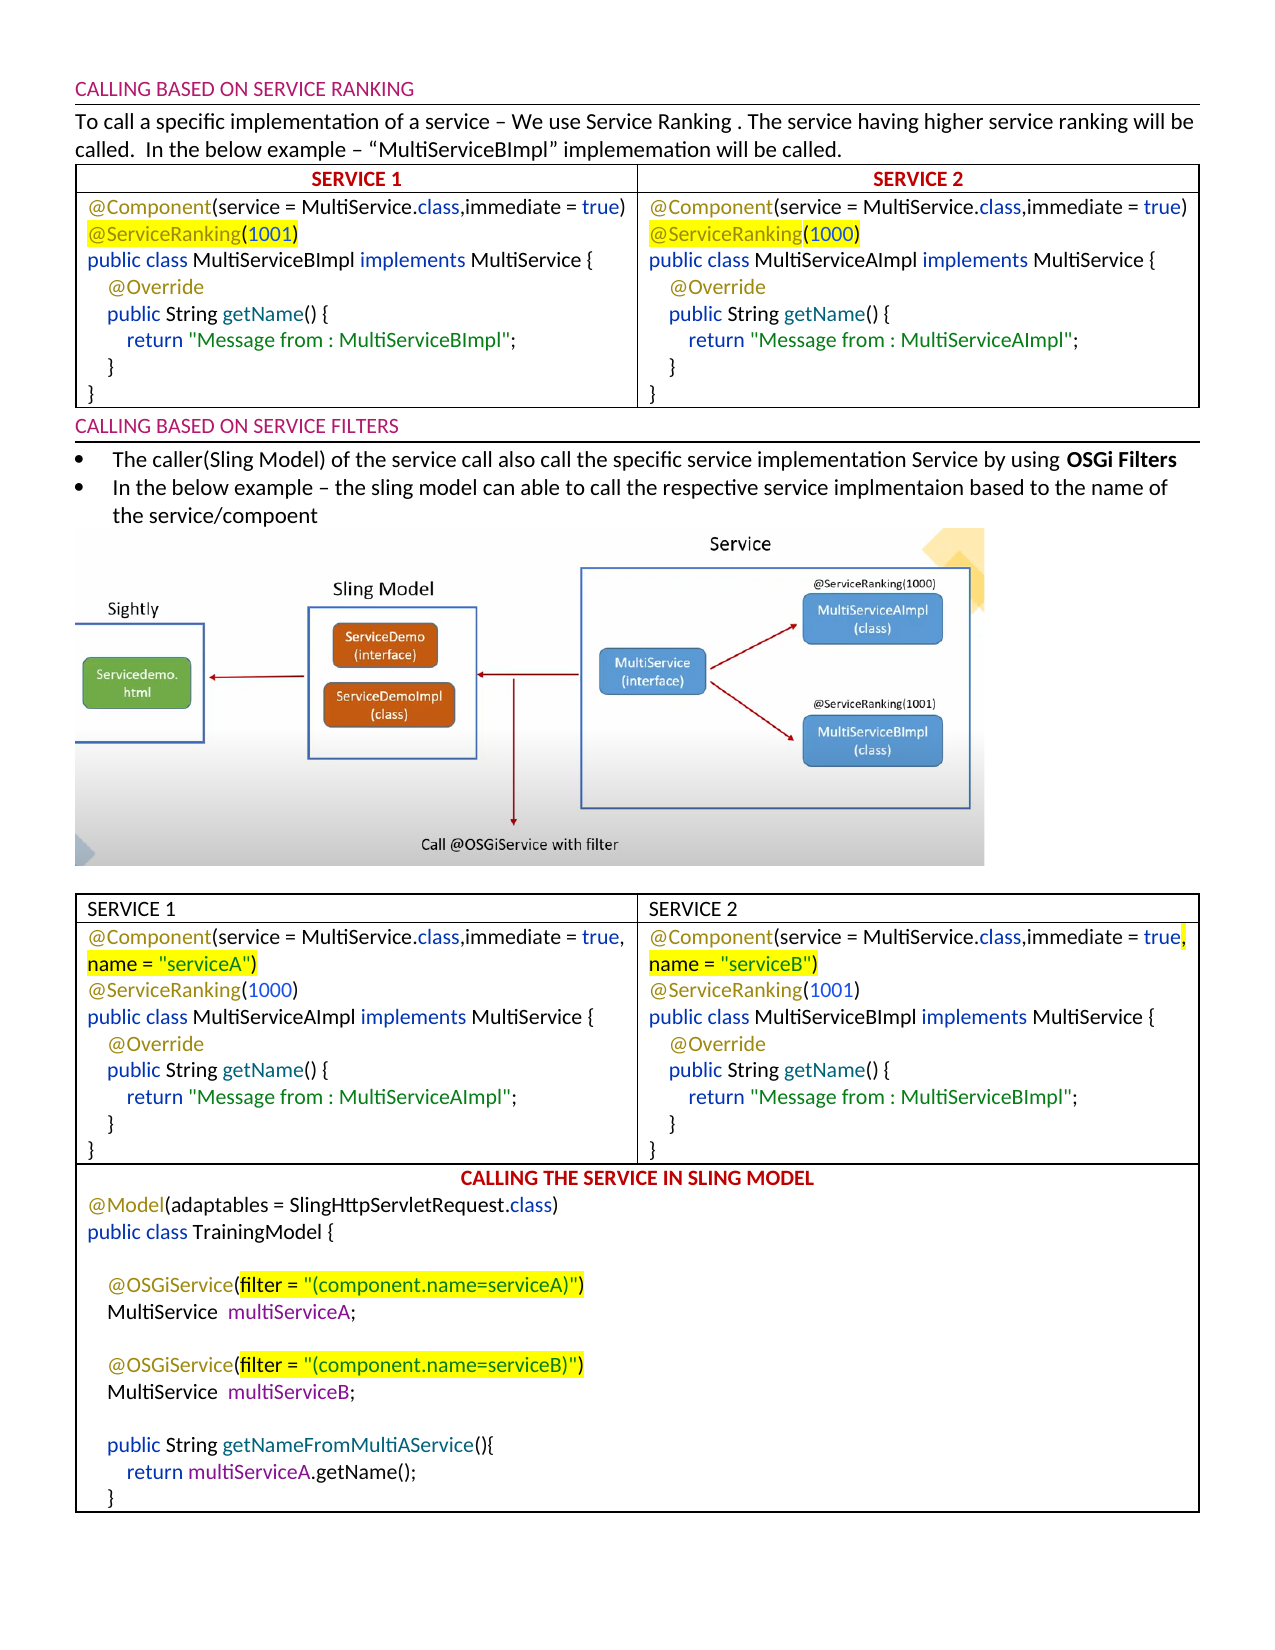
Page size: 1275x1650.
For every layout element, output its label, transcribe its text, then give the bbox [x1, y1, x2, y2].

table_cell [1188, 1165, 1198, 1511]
list In the below example – the sling model can able to call the respective service implmentaion based to the name of the service/compoent [75, 473, 1200, 529]
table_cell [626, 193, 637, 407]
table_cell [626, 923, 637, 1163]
picture [75, 528, 985, 866]
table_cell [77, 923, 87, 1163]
table_header SERVICE 2 [638, 895, 1198, 921]
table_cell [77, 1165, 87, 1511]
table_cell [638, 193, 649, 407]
list The caller(Sling Model) of the service call also call the specific service implementation Service by using OSGi Filters [75, 445, 1200, 473]
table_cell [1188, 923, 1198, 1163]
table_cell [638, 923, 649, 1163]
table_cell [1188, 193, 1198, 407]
table_header SERVICE 1 [77, 895, 637, 921]
text To call a specific implementation of a service – We use Service Ranking . The service having higher service ranking will be called. In the below example – “MultiServiceBImpl” implememation will be called. [75, 107, 1200, 163]
subtitle CALLING BASED ON SERVICE FILTERS [75, 412, 1200, 441]
subtitle CALLING BASED ON SERVICE RANKING [75, 75, 1200, 104]
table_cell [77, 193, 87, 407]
